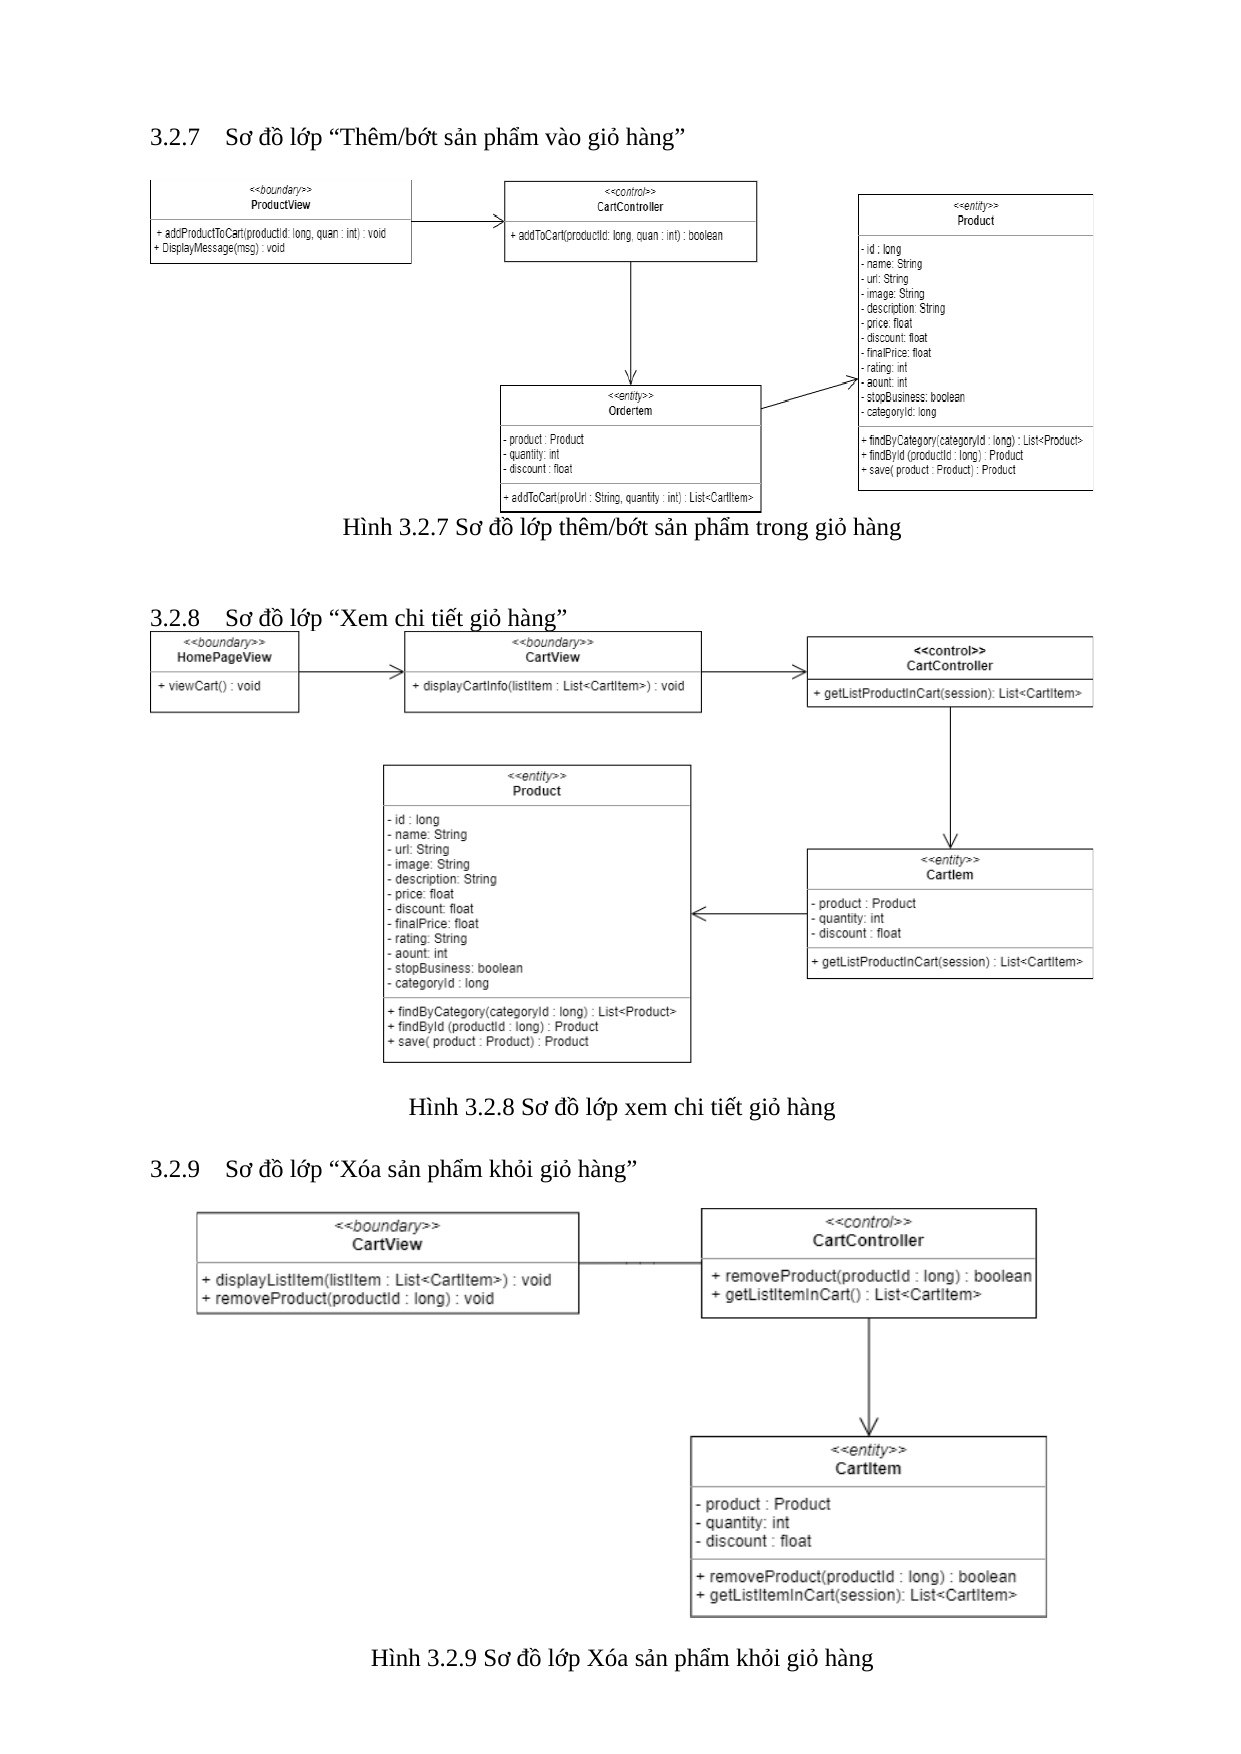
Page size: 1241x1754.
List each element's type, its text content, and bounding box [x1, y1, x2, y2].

text Hình 3.2.7 Sơ đồ lớp thêm/bớt sản phẩm trong giỏ hàng [150, 513, 1094, 541]
text Hình 3.2.8 Sơ đồ lớp xem chi tiết giỏ hàng [150, 1092, 1094, 1121]
subtitle 3.2.8 Sơ đồ lớp “Xem chi tiết giỏ hàng” [150, 603, 1094, 631]
subtitle 3.2.7 Sơ đồ lớp “Thêm/bớt sản phẩm vào giỏ hàng” [150, 122, 1094, 151]
picture [150, 631, 1094, 1064]
picture [196, 1208, 1048, 1618]
subtitle 3.2.9 Sơ đồ lớp “Xóa sản phẩm khỏi giỏ hàng” [150, 1154, 1094, 1183]
picture [150, 180, 1094, 513]
text Hình 3.2.9 Sơ đồ lớp Xóa sản phẩm khỏi giỏ hàng [150, 1643, 1094, 1672]
